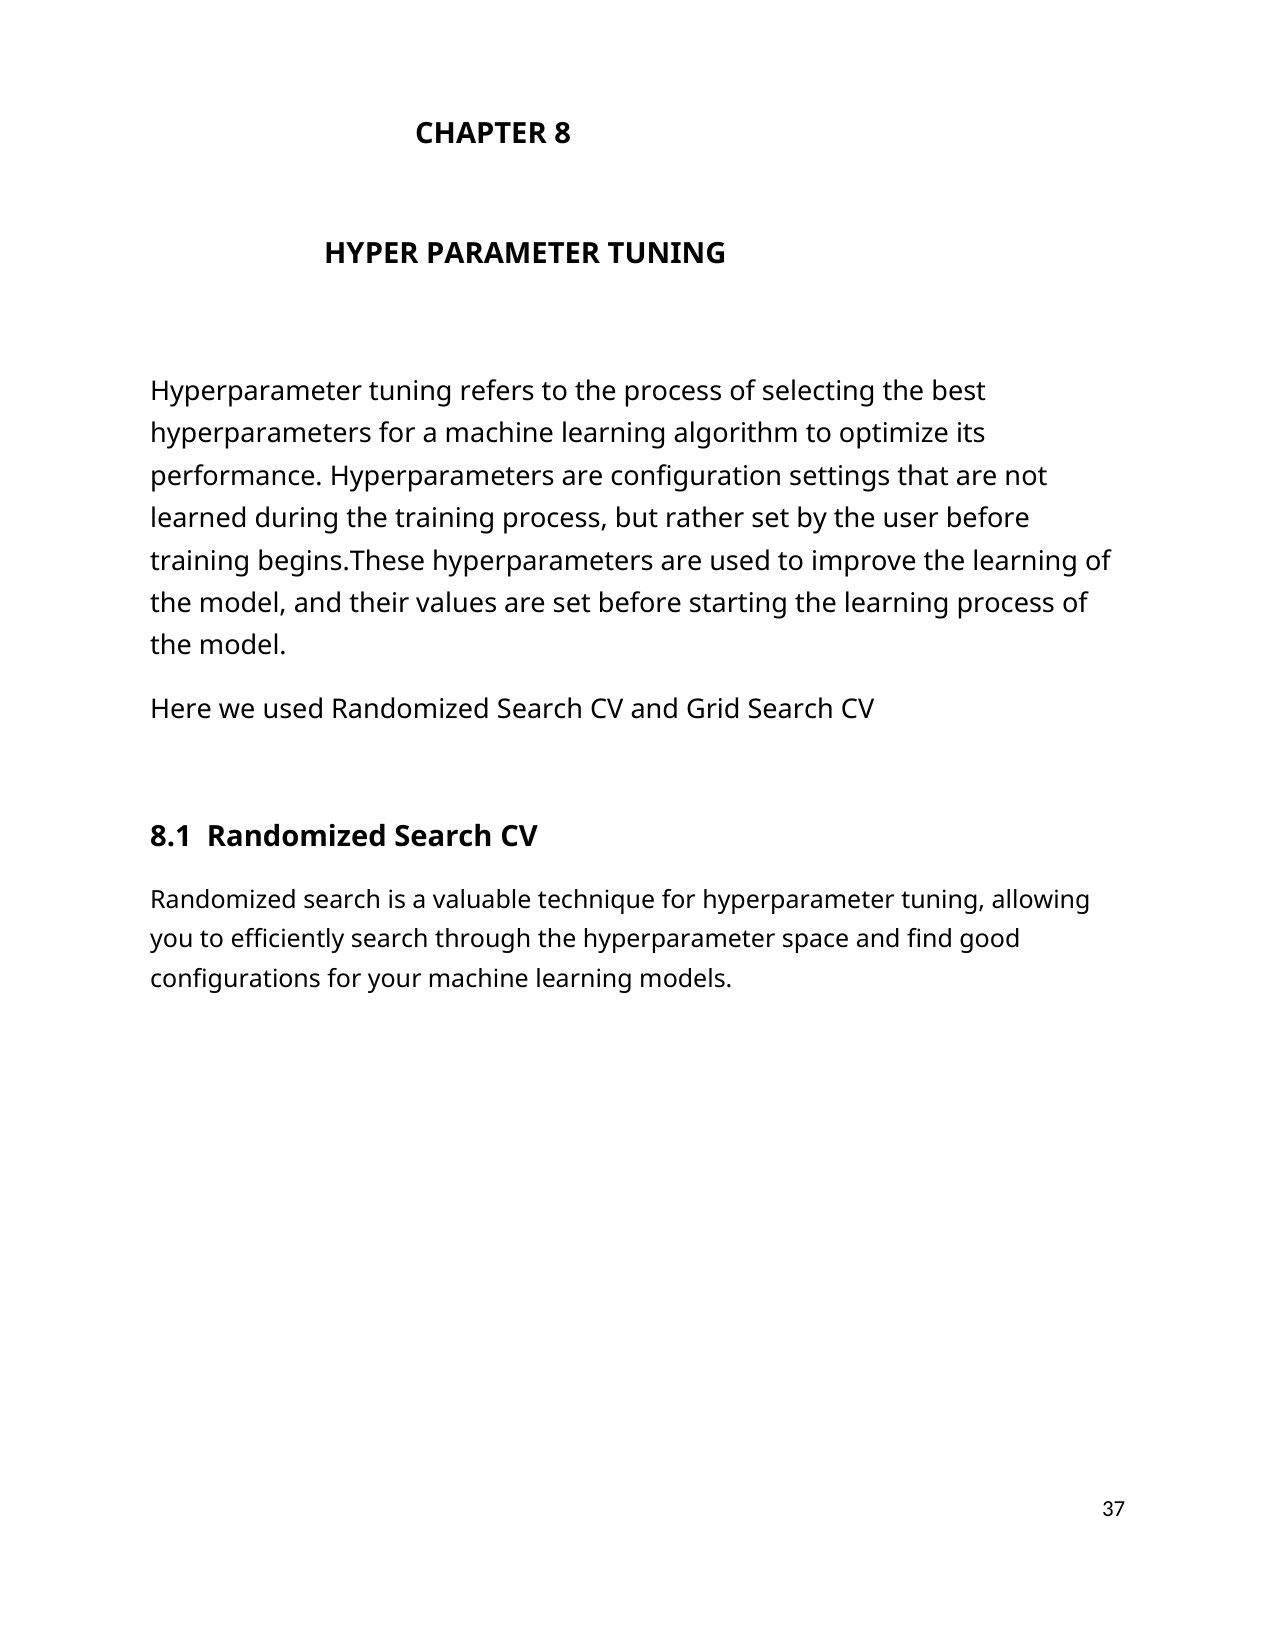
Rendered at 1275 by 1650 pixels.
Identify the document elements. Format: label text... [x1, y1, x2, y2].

text Here we used Randomized Search CV and Grid Search CV [150, 689, 1125, 726]
text 8.1 Randomized Search CV [150, 816, 1125, 855]
text Hyperparameter tuning refers to the process of selecting the best hyperparameters for a machine learning algorithm to optimize its performance. Hyperparameters are configuration settings that are not learned during the training process, but rather set by the user before training begins.These hyperparameters are used to improve the learning of the model, and their values are set before starting the learning process of the model. [150, 371, 1125, 663]
text Randomized search is a valuable technique for hyperparameter tuning, allowing you to efficiently search through the hyperparameter space and find good configurations for your machine learning models. [150, 882, 1125, 994]
text HYPER PARAMETER TUNING [150, 232, 1125, 272]
text CHAPTER 8 [150, 112, 1125, 152]
